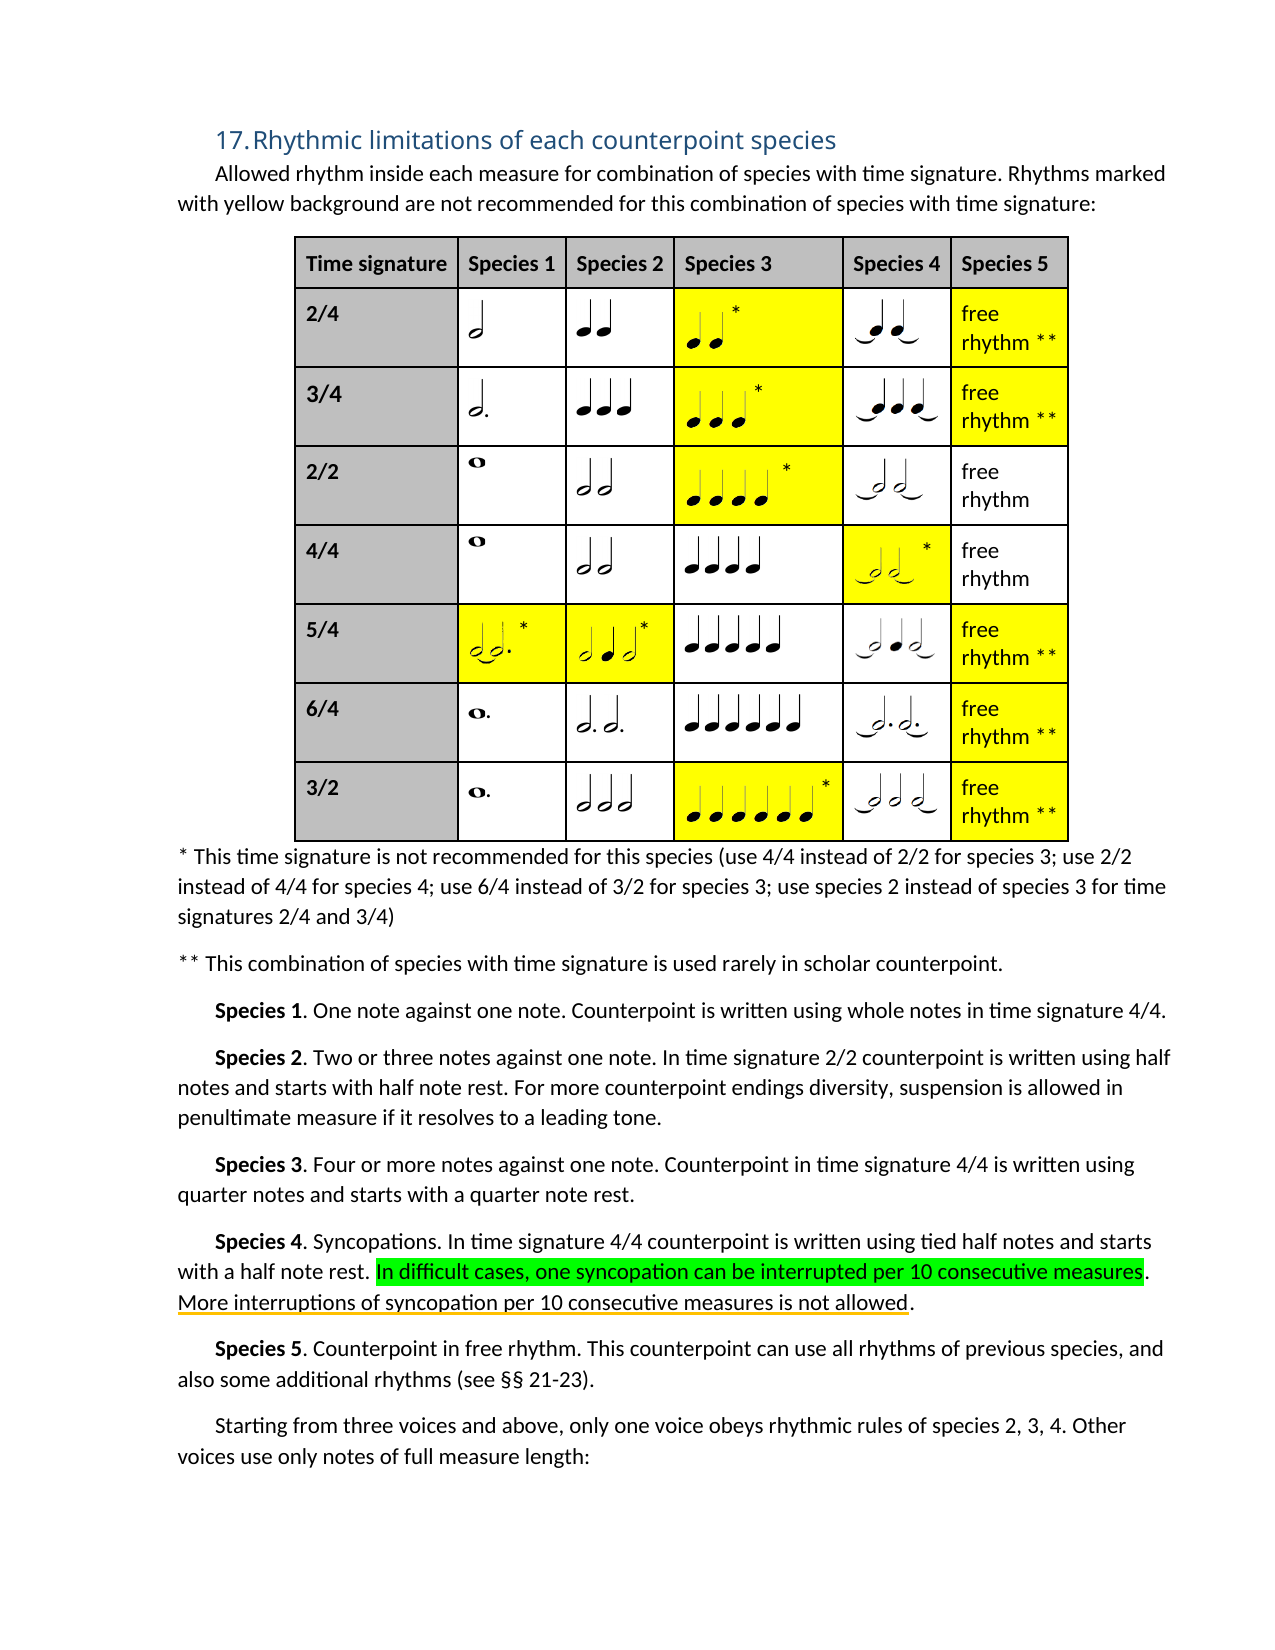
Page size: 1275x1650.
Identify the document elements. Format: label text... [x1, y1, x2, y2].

picture [853, 773, 938, 815]
table_header Species 4 [844, 238, 950, 287]
table_cell [844, 368, 950, 445]
picture [853, 299, 920, 345]
table_cell 3/2 [296, 763, 457, 840]
picture [765, 694, 781, 732]
picture [576, 694, 592, 733]
table_cell free rhythm [952, 526, 1067, 603]
picture [617, 378, 632, 416]
picture [752, 784, 769, 823]
table_cell 4/4 [296, 526, 457, 603]
table_cell free rhythm ** [952, 684, 1067, 761]
table_cell . [459, 684, 565, 761]
picture [576, 457, 592, 496]
picture [704, 615, 720, 653]
picture [707, 468, 724, 507]
picture [603, 694, 619, 733]
picture [468, 787, 486, 798]
table_cell . [459, 368, 565, 445]
table_header Species 2 [567, 238, 673, 287]
table_header Species 1 [459, 238, 565, 287]
table_cell free rhythm [952, 447, 1067, 524]
picture [596, 378, 612, 416]
text Starting from three voices and above, only one voice obeys rhythmic rules of species 2, 3, 4. Other voices use only notes of full measure length: [177, 1412, 1186, 1470]
picture [752, 468, 769, 507]
picture [797, 784, 814, 823]
picture [576, 378, 592, 416]
picture [684, 536, 700, 574]
table_cell 2/4 [296, 289, 457, 366]
picture [468, 708, 486, 719]
picture [576, 299, 592, 337]
picture [468, 457, 486, 468]
picture [765, 615, 781, 653]
picture [707, 784, 724, 823]
table_cell 6/4 [296, 684, 457, 761]
table_cell [844, 684, 950, 761]
text ** This combination of species with time signature is used rarely in scholar counterpoint. [177, 949, 1186, 977]
table_cell [567, 763, 673, 840]
table_cell 5/4 [296, 605, 457, 682]
picture [684, 468, 702, 507]
table_cell [844, 289, 950, 366]
picture [597, 457, 613, 496]
picture [745, 536, 761, 574]
text Species 4. Syncopations. In time signature 4/4 counterpoint is written using tied half notes and starts with a half note rest. In difficult cases, one syncopation can be interrupted per 10 consecutive measures. More interruptions of syncopation per 10 consecutive measures is not allowed. [177, 1227, 1186, 1316]
picture [745, 615, 761, 653]
table_cell free rhythm ** [952, 605, 1067, 682]
table_header Species 3 [675, 238, 842, 287]
picture [707, 389, 724, 429]
picture [725, 615, 740, 653]
picture [617, 773, 633, 812]
table_cell * [675, 289, 842, 366]
table_cell [567, 526, 673, 603]
picture [684, 389, 702, 429]
text Species 2. Two or three notes against one note. In time signature 2/2 counterpoint is written using half notes and starts with half note rest. For more counterpoint endings diversity, suspension is allowed in penultimate measure if it resolves to a leading tone. [177, 1043, 1186, 1131]
table_cell * [675, 447, 842, 524]
picture [576, 773, 592, 812]
picture [704, 694, 720, 732]
text Species 3. Four or more notes against one note. Counterpoint in time signature 4/4 is written using quarter notes and starts with a quarter note rest. [177, 1150, 1186, 1208]
picture [774, 784, 792, 823]
text * This time signature is not recommended for this species (use 4/4 instead of 2/2 for species 3; use 2/2 instead of 4/4 for species 4; use 6/4 instead of 3/2 for species 3; use species 2 instead of species 3 for time signatures 2/4 and 3/4) [177, 842, 1186, 930]
table_cell 3/4 [296, 368, 457, 445]
table_cell [459, 447, 565, 524]
table_cell [844, 605, 950, 682]
picture [725, 536, 740, 574]
picture [853, 547, 915, 586]
picture [853, 694, 929, 739]
picture [853, 457, 924, 502]
table_cell free rhythm ** [952, 368, 1067, 445]
table_cell * [459, 605, 565, 682]
picture [707, 310, 724, 350]
picture [597, 773, 613, 812]
picture [576, 623, 638, 665]
picture [729, 468, 747, 507]
picture [597, 536, 613, 575]
table_cell [567, 368, 673, 445]
text Species 1. One note against one note. Counterpoint is written using whole notes in time signature 4/4. [177, 996, 1186, 1024]
table_cell 2/2 [296, 447, 457, 524]
picture [596, 299, 612, 337]
table_cell * [844, 526, 950, 603]
table_cell * [567, 605, 673, 682]
picture [684, 694, 700, 732]
table_cell [675, 526, 842, 603]
table_cell . . [567, 684, 673, 761]
table_cell . [459, 763, 565, 840]
picture [729, 784, 747, 823]
picture [745, 694, 761, 732]
picture [853, 615, 936, 660]
table_cell [567, 289, 673, 366]
table_cell [567, 447, 673, 524]
picture [468, 621, 512, 665]
table_cell [459, 289, 565, 366]
picture [729, 389, 747, 429]
table_cell [675, 605, 842, 682]
picture [786, 694, 801, 732]
table_cell * [675, 763, 842, 840]
table_cell [675, 684, 842, 761]
picture [468, 378, 484, 417]
table_cell free rhythm ** [952, 763, 1067, 840]
table_cell [459, 526, 565, 603]
text Allowed rhythm inside each measure for combination of species with time signature. Rhythms marked with yellow background are not recommended for this combination of species with time signature: [177, 159, 1186, 217]
table_header Species 5 [952, 238, 1067, 287]
subtitle Rhythmic limitations of each counterpoint species [215, 122, 1186, 156]
picture [684, 310, 702, 350]
picture [684, 615, 700, 653]
table_cell [844, 447, 950, 524]
picture [725, 694, 740, 732]
table_cell [844, 763, 950, 840]
text Species 5. Counterpoint in free rhythm. This counterpoint can use all rhythms of previous species, and also some additional rhythms (see §§ 21-23). [177, 1334, 1186, 1393]
picture [853, 378, 939, 423]
table_cell * [675, 368, 842, 445]
picture [576, 536, 592, 575]
table_header Time signature [296, 238, 457, 287]
picture [704, 536, 720, 574]
table_cell free rhythm ** [952, 289, 1067, 366]
picture [468, 536, 486, 547]
picture [684, 784, 702, 823]
picture [468, 299, 484, 339]
